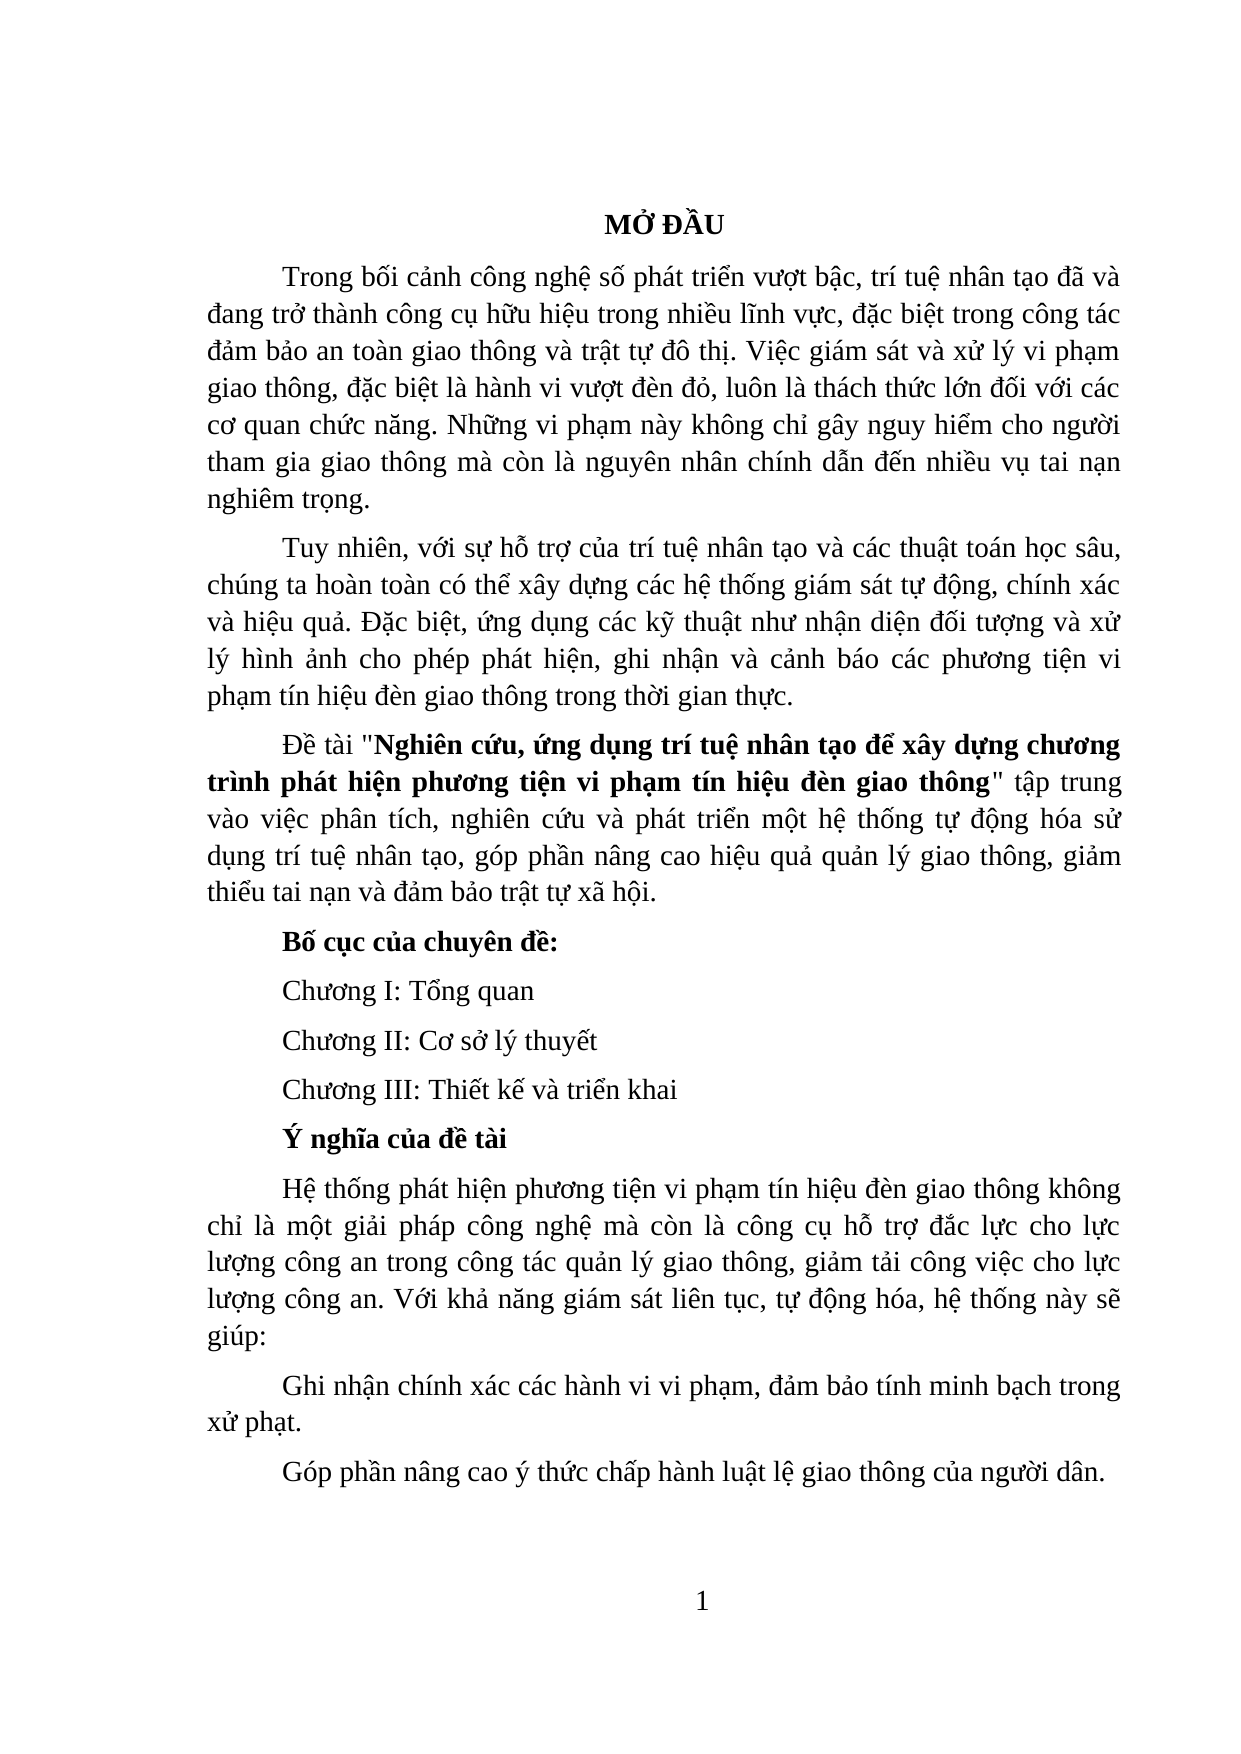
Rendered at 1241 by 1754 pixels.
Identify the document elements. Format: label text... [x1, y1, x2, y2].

text Chương II: Cơ sở lý thuyết [207, 1023, 1122, 1056]
text Ý nghĩa của đề tài [207, 1121, 1122, 1155]
text Chương III: Thiết kế và triển khai [207, 1072, 1122, 1106]
text Góp phần nâng cao ý thức chấp hành luật lệ giao thông của người dân. [207, 1454, 1122, 1487]
text Bố cục của chuyên đề: [207, 924, 1122, 957]
text Chương I: Tổng quan [207, 973, 1122, 1007]
text Hệ thống phát hiện phương tiện vi phạm tín hiệu đèn giao thông không chỉ là một giải pháp công nghệ mà còn là công cụ hỗ trợ đắc lực cho lực lượng công an trong công tác quản lý giao thông, giảm tải công việc cho lực lượng công an. Với khả năng giám sát liên tục, tự động hóa, hệ thống này sẽ giúp: [207, 1171, 1122, 1352]
text Đề tài "Nghiên cứu, ứng dụng trí tuệ nhân tạo để xây dựng chương trình phát hiện phương tiện vi phạm tín hiệu đèn giao thông" tập trung vào việc phân tích, nghiên cứu và phát triển một hệ thống tự động hóa sử dụng trí tuệ nhân tạo, góp phần nâng cao hiệu quả quản lý giao thông, giảm thiểu tai nạn và đảm bảo trật tự xã hội. [207, 727, 1122, 908]
text Ghi nhận chính xác các hành vi vi phạm, đảm bảo tính minh bạch trong xử phạt. [207, 1368, 1122, 1438]
text MỞ ĐẦU [207, 207, 1122, 240]
text Tuy nhiên, với sự hỗ trợ của trí tuệ nhân tạo và các thuật toán học sâu, chúng ta hoàn toàn có thể xây dựng các hệ thống giám sát tự động, chính xác và hiệu quả. Đặc biệt, ứng dụng các kỹ thuật như nhận diện đối tượng và xử lý hình ảnh cho phép phát hiện, ghi nhận và cảnh báo các phương tiện vi phạm tín hiệu đèn giao thông trong thời gian thực. [207, 530, 1122, 711]
text Trong bối cảnh công nghệ số phát triển vượt bậc, trí tuệ nhân tạo đã và đang trở thành công cụ hữu hiệu trong nhiều lĩnh vực, đặc biệt trong công tác đảm bảo an toàn giao thông và trật tự đô thị. Việc giám sát và xử lý vi phạm giao thông, đặc biệt là hành vi vượt đèn đỏ, luôn là thách thức lớn đối với các cơ quan chức năng. Những vi phạm này không chỉ gây nguy hiểm cho người tham gia giao thông mà còn là nguyên nhân chính dẫn đến nhiều vụ tai nạn nghiêm trọng. [207, 259, 1122, 514]
